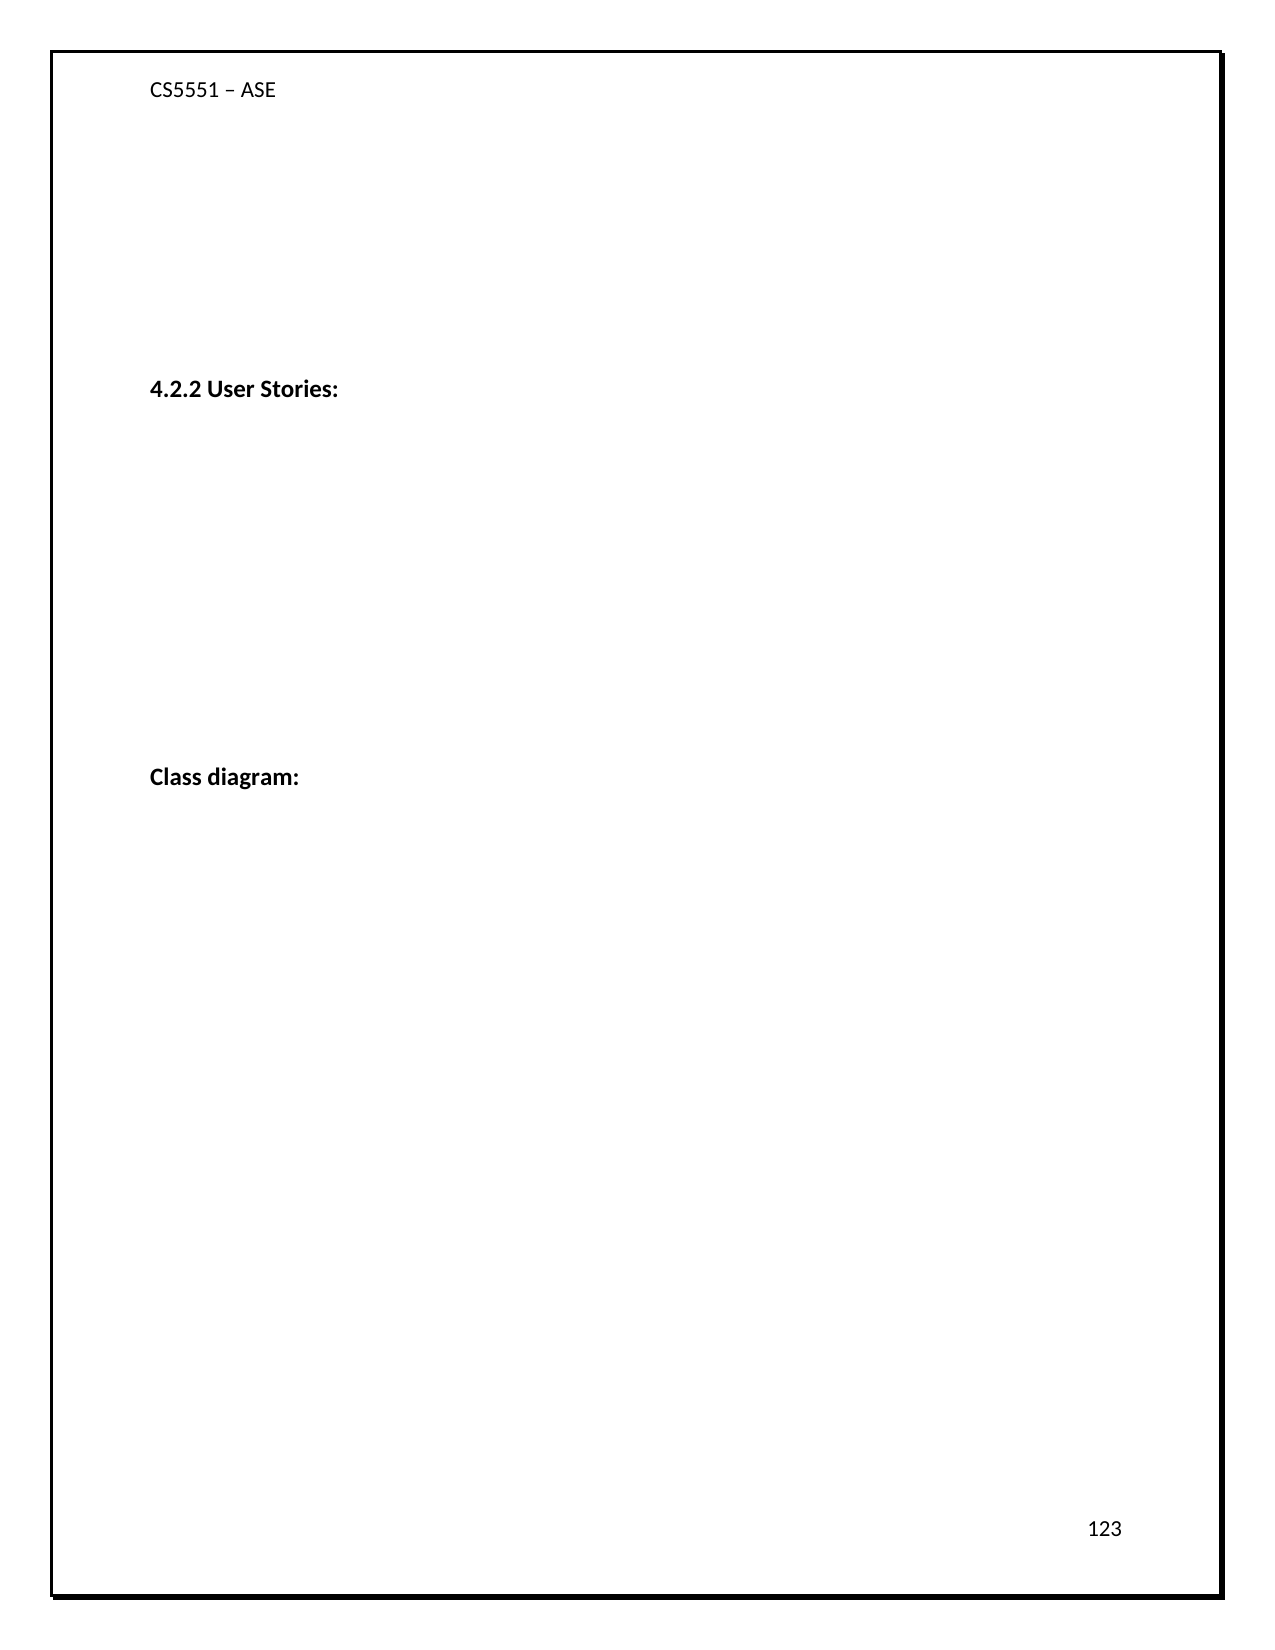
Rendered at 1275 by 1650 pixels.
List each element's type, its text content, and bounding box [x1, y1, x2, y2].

text Class diagram: [150, 761, 1122, 792]
text 4.2.2 User Stories: [150, 373, 1122, 404]
